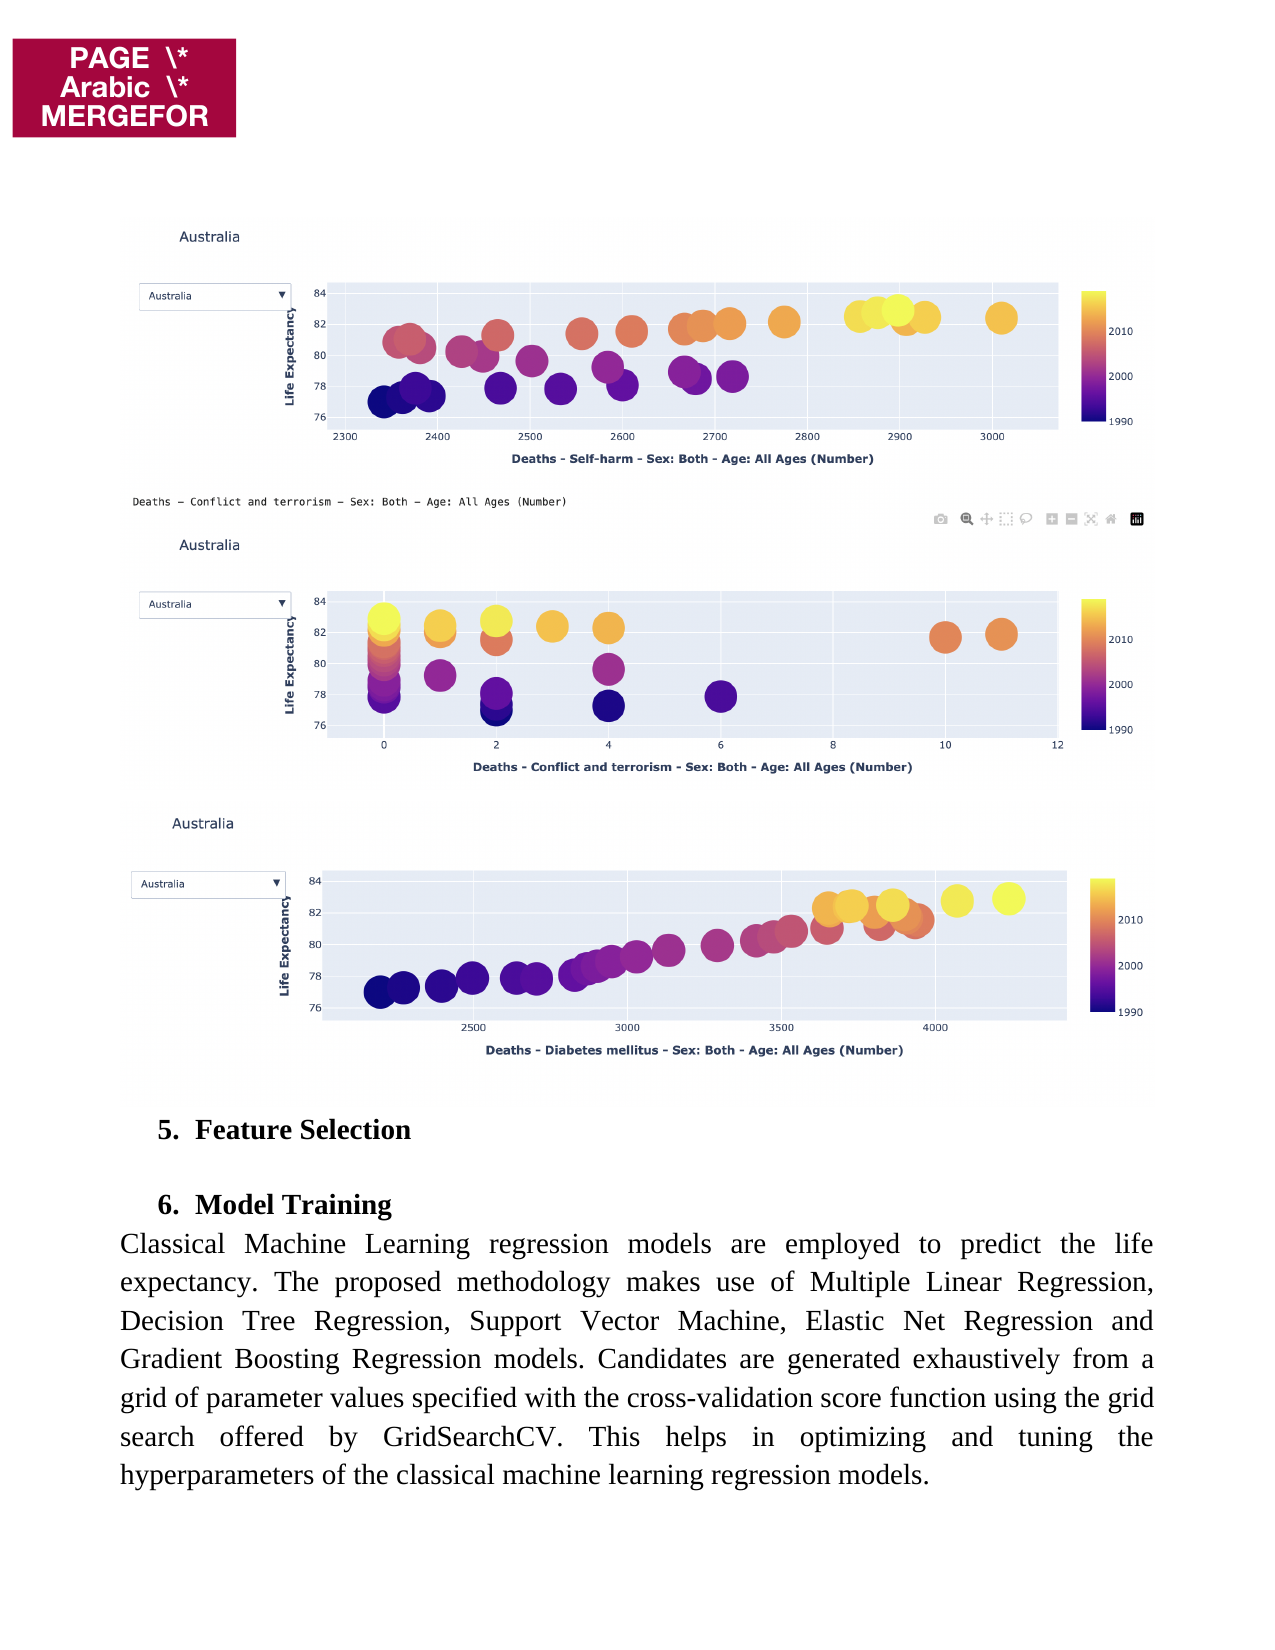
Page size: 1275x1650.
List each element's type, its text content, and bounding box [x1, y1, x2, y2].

picture [120, 217, 1155, 790]
subtitle Feature Selection [157, 1112, 1155, 1145]
subtitle Model Training [157, 1187, 1155, 1221]
text Classical Machine Learning regression models are employed to predict the life expectancy. The proposed methodology makes use of Multiple Linear Regression, Decision Tree Regression, Support Vector Machine, Elastic Net Regression and Gradient Boosting Regression models. Candidates are generated exhaustively from a grid of parameter values specified with the cross-validation score function using the grid search offered by GridSearchCV. This helps in optimizing and tuning the hyperparameters of the classical machine learning regression models. [120, 1226, 1155, 1491]
picture [120, 801, 1155, 1107]
